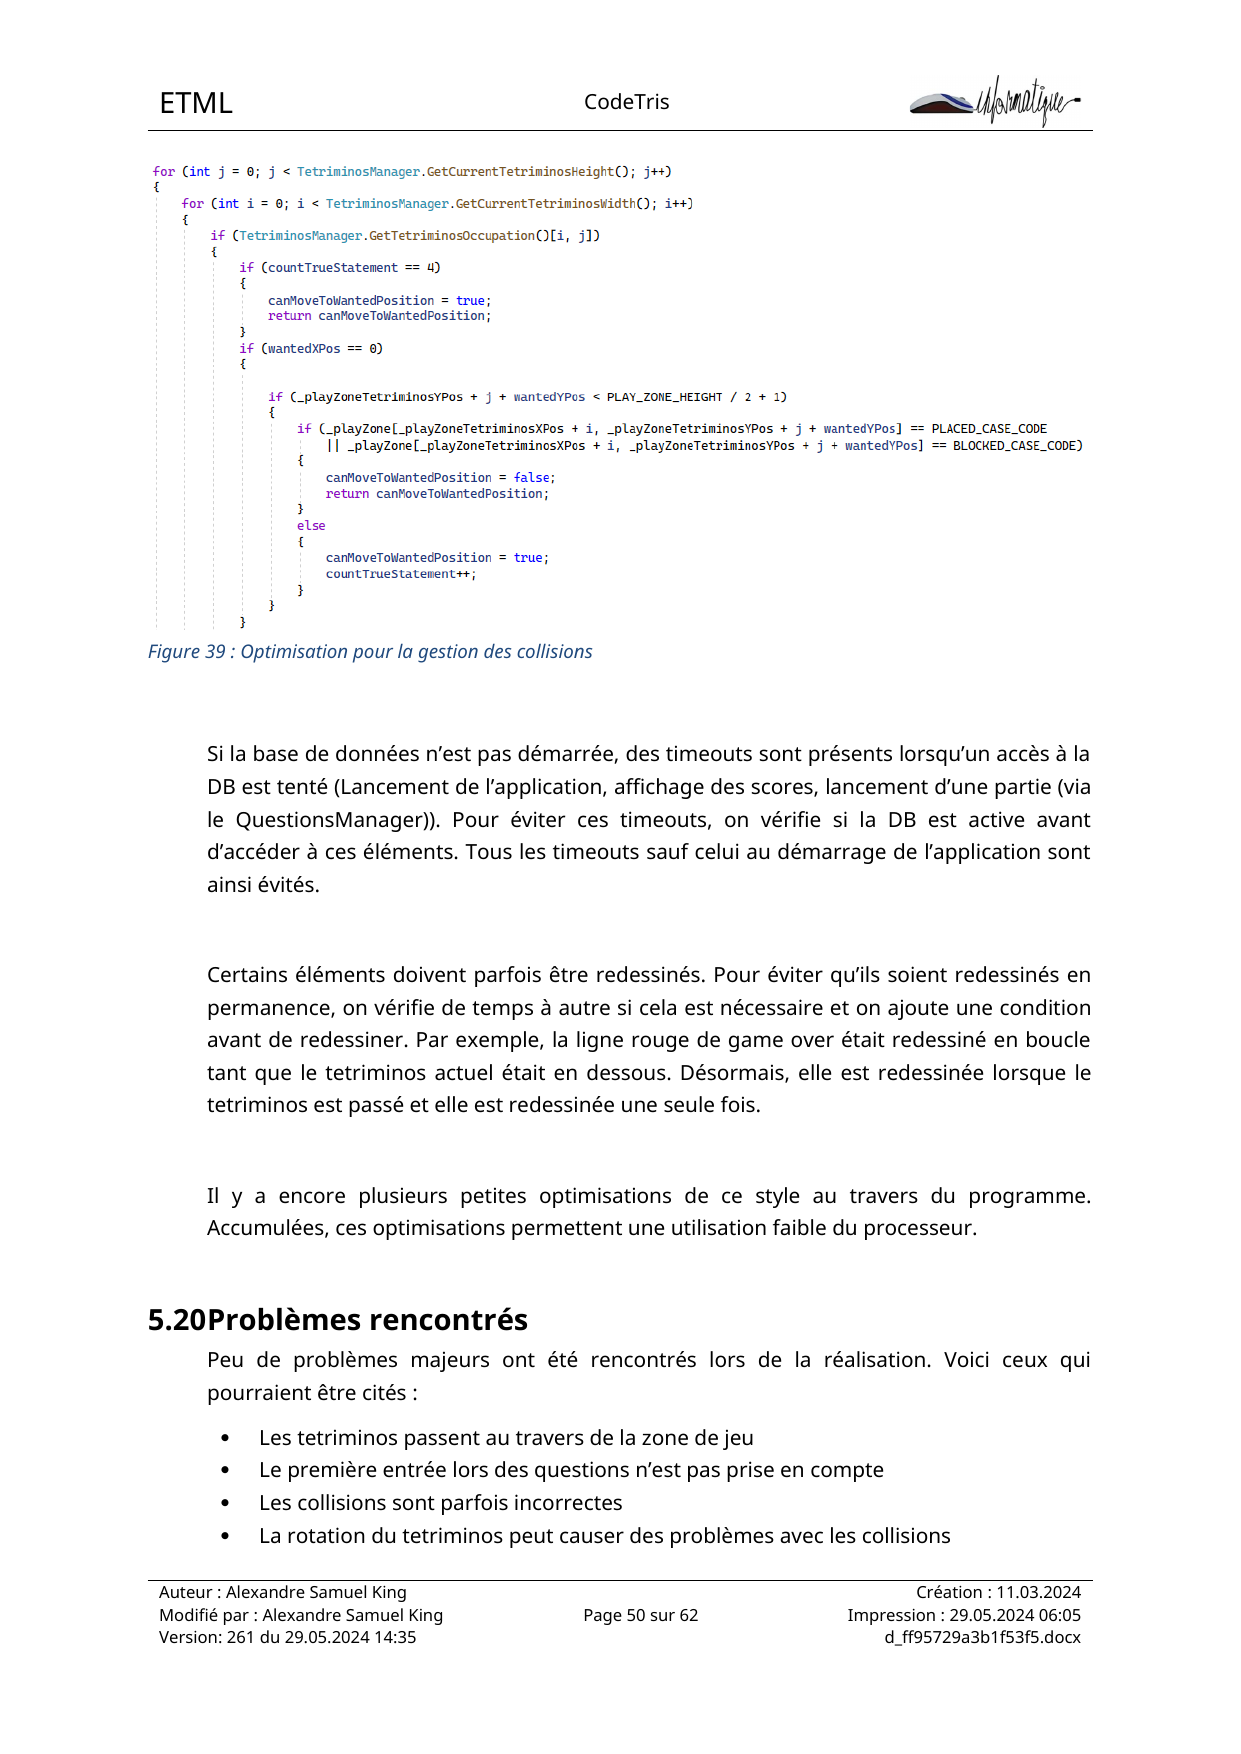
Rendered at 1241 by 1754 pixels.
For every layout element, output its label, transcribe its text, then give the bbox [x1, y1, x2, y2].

text Certains éléments doivent parfois être redessinés. Pour éviter qu’ils soient redessinés en permanence, on vérifie de temps à autre si cela est nécessaire et on ajoute une condition avant de redessiner. Par exemple, la ligne rouge de game over était redessiné en boucle tant que le tetriminos actuel était en dessous. Désormais, elle est redessinée lorsque le tetriminos est passé et elle est redessinée une seule fois. [207, 960, 1092, 1119]
text Si la base de données n’est pas démarrée, des timeouts sont présents lorsqu’un accès à la DB est tenté (Lancement de l’application, affichage des scores, lancement d’une partie (via le QuestionsManager)). Pour éviter ces timeouts, on vérifie si la DB est active avant d’accéder à ces éléments. Tous les timeouts sauf celui au démarrage de l’application sont ainsi évités. [207, 739, 1092, 898]
list Les collisions sont parfois incorrectes [221, 1488, 1092, 1517]
list La rotation du tetriminos peut causer des problèmes avec les collisions [221, 1521, 1092, 1549]
subtitle Problèmes rencontrés [148, 1299, 1092, 1339]
text Il y a encore plusieurs petites optimisations de ce style au travers du programme. Accumulées, ces optimisations permettent une utilisation faible du processeur. [207, 1181, 1092, 1242]
list Le première entrée lors des questions n’est pas prise en compte [221, 1456, 1092, 1484]
text Peu de problèmes majeurs ont été rencontrés lors de la réalisation. Voici ceux qui pourraient être cités : [207, 1345, 1092, 1406]
picture [909, 75, 1082, 128]
list Les tetriminos passent au travers de la zone de jeu [221, 1423, 1092, 1451]
picture [147, 159, 1093, 630]
